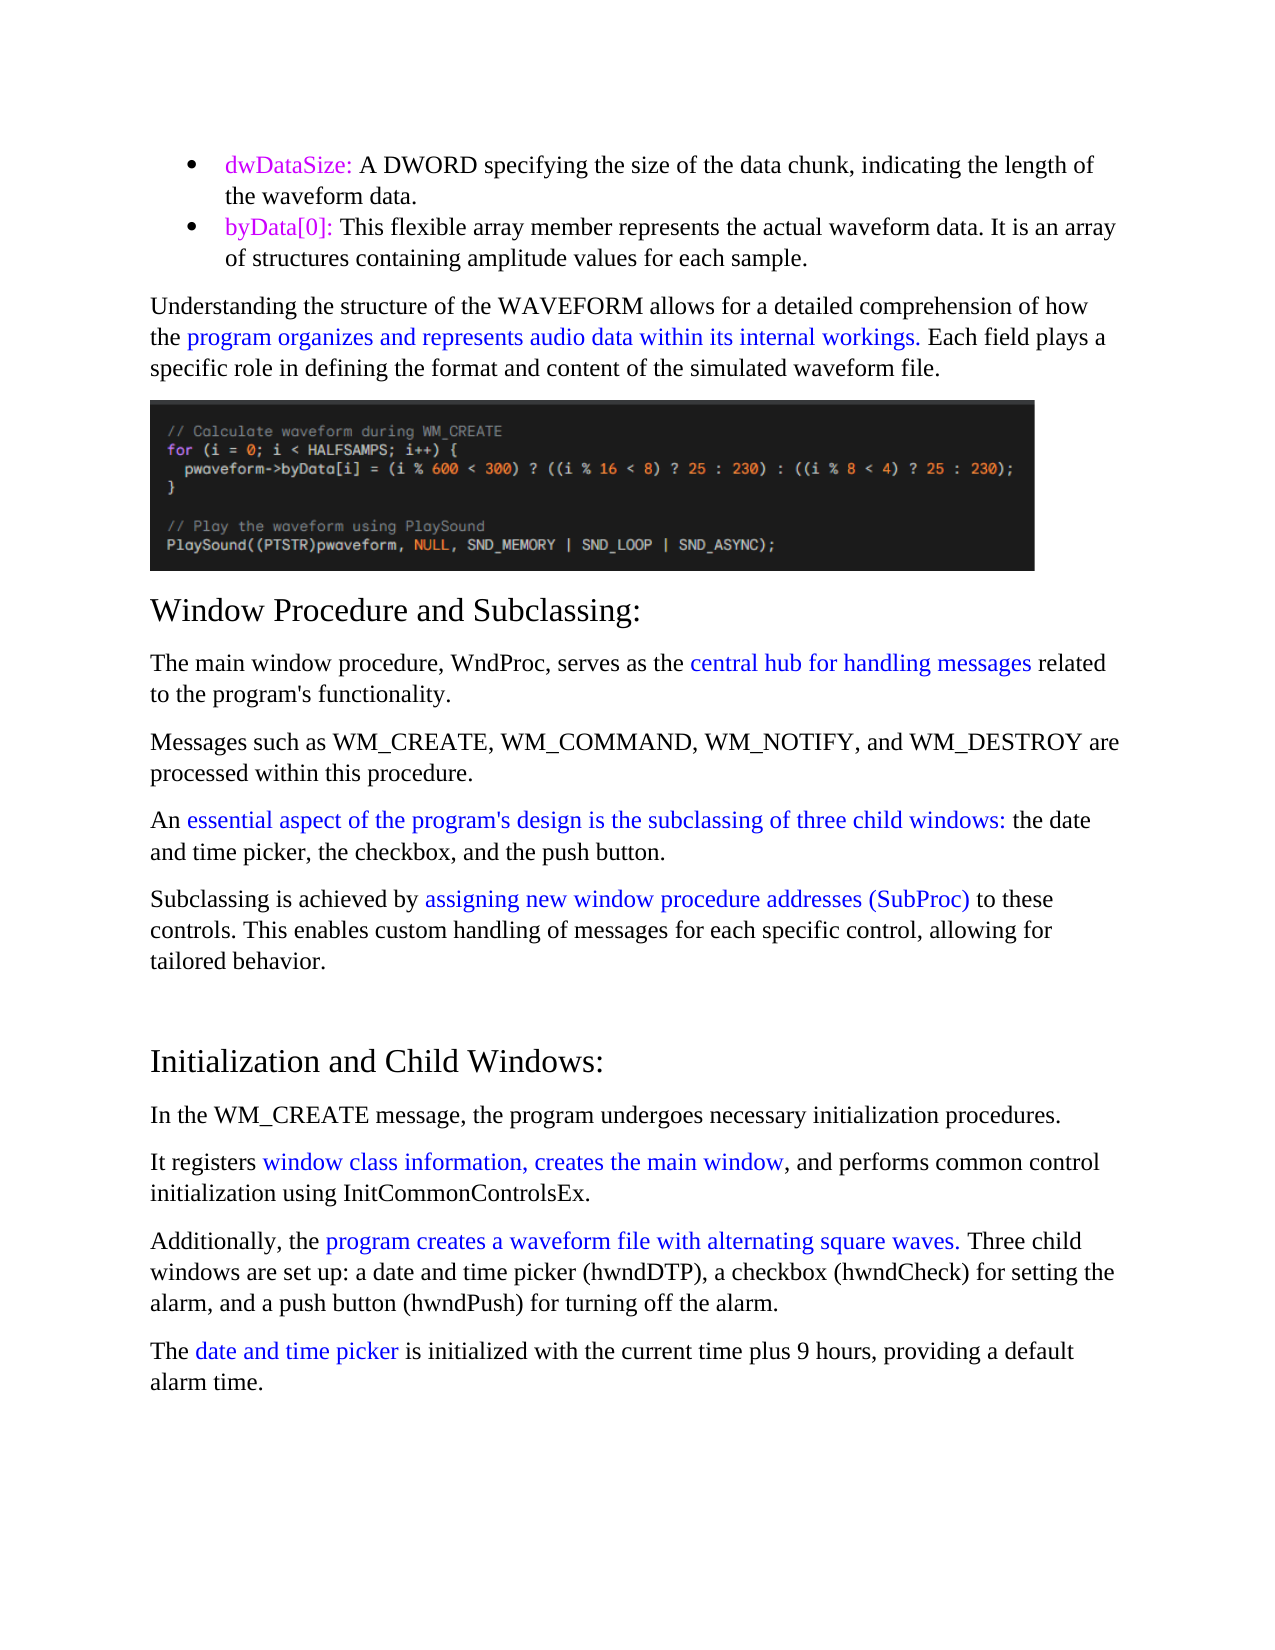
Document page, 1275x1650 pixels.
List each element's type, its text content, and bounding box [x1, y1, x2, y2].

text It registers window class information, creates the main window, and performs common control initialization using InitCommonControlsEx. [150, 1147, 1125, 1207]
text Understanding the structure of the WAVEFORM allows for a detailed comprehension of how the program organizes and represents audio data within its internal workings. Each field plays a specific role in defining the format and content of the simulated waveform file. [150, 291, 1125, 382]
list byData[0]: This flexible array member represents the actual waveform data. It is an array of structures containing amplitude values for each sample. [187, 212, 1125, 272]
text Messages such as WM_CREATE, WM_COMMAND, WM_NOTIFY, and WM_DESTROY are processed within this procedure. [150, 727, 1125, 787]
text The date and time picker is initialized with the current time plus 9 hours, providing a default alarm time. [150, 1336, 1125, 1396]
text Window Procedure and Subclassing: [150, 590, 1125, 628]
text Initialization and Child Windows: [150, 1042, 1125, 1080]
text The main window procedure, WndProc, serves as the central hub for handling messages related to the program's functionality. [150, 648, 1125, 708]
picture [150, 400, 1035, 571]
text An essential aspect of the program's design is the subclassing of three child windows: the date and time picker, the checkbox, and the push button. [150, 806, 1125, 865]
text In the WM_CREATE message, the program undergoes necessary initialization procedures. [150, 1100, 1125, 1128]
text Additionally, the program creates a waveform file with alternating square waves. Three child windows are set up: a date and time picker (hwndDTP), a checkbox (hwndCheck) for setting the alarm, and a push button (hwndPush) for turning off the alarm. [150, 1226, 1125, 1317]
text Subclassing is achieved by assigning new window procedure addresses (SubProc) to these controls. This enables custom handling of messages for each specific control, allowing for tailored behavior. [150, 884, 1125, 975]
list dwDataSize: A DWORD specifying the size of the data chunk, indicating the length of the waveform data. [187, 150, 1125, 210]
